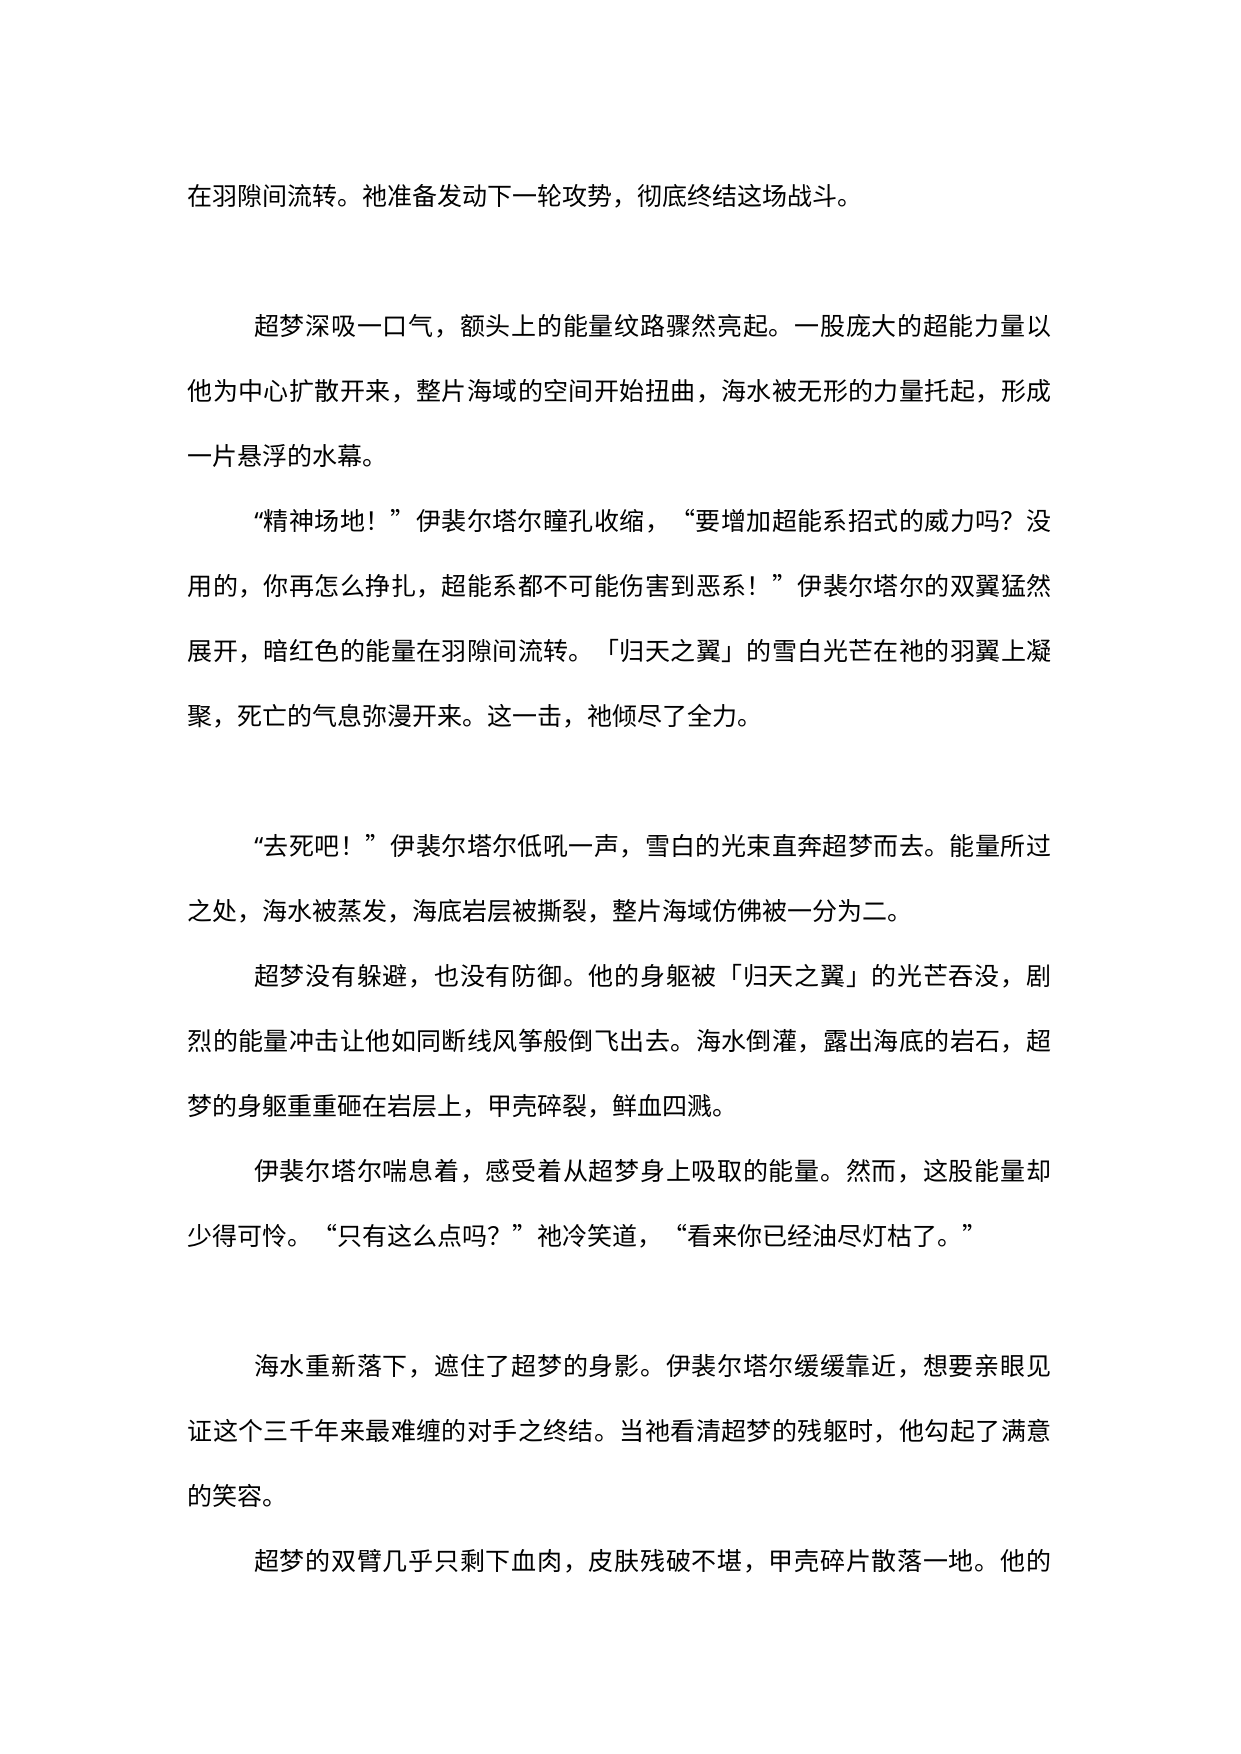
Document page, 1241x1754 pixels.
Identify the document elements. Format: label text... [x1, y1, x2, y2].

text 超梦深吸一口气，额头上的能量纹路骤然亮起。一股庞大的超能力量以他为中心扩散开来，整片海域的空间开始扭曲，海水被无形的力量托起，形成一片悬浮的水幕。 [187, 292, 1053, 487]
text 海水重新落下，遮住了超梦的身影。伊裴尔塔尔缓缓靠近，想要亲眼见证这个三千年来最难缠的对手之终结。当祂看清超梦的残躯时，他勾起了满意的笑容。 [187, 1332, 1053, 1527]
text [187, 162, 1053, 227]
text “去死吧！”伊裴尔塔尔低吼一声，雪白的光束直奔超梦而去。能量所过之处，海水被蒸发，海底岩层被撕裂，整片海域仿佛被一分为二。 [187, 812, 1053, 942]
text 伊裴尔塔尔喘息着，感受着从超梦身上吸取的能量。然而，这股能量却少得可怜。“只有这么点吗？”祂冷笑道，“看来你已经油尽灯枯了。” [187, 1137, 1053, 1267]
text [187, 1527, 1053, 1592]
text “精神场地！”伊裴尔塔尔瞳孔收缩，“要增加超能系招式的威力吗？没用的，你再怎么挣扎，超能系都不可能伤害到恶系！”伊裴尔塔尔的双翼猛然展开，暗红色的能量在羽隙间流转。「归天之翼」的雪白光芒在祂的羽翼上凝聚，死亡的气息弥漫开来。这一击，祂倾尽了全力。 [187, 487, 1053, 747]
text 超梦没有躲避，也没有防御。他的身躯被「归天之翼」的光芒吞没，剧烈的能量冲击让他如同断线风筝般倒飞出去。海水倒灌，露出海底的岩石，超梦的身躯重重砸在岩层上，甲壳碎裂，鲜血四溅。 [187, 942, 1053, 1137]
